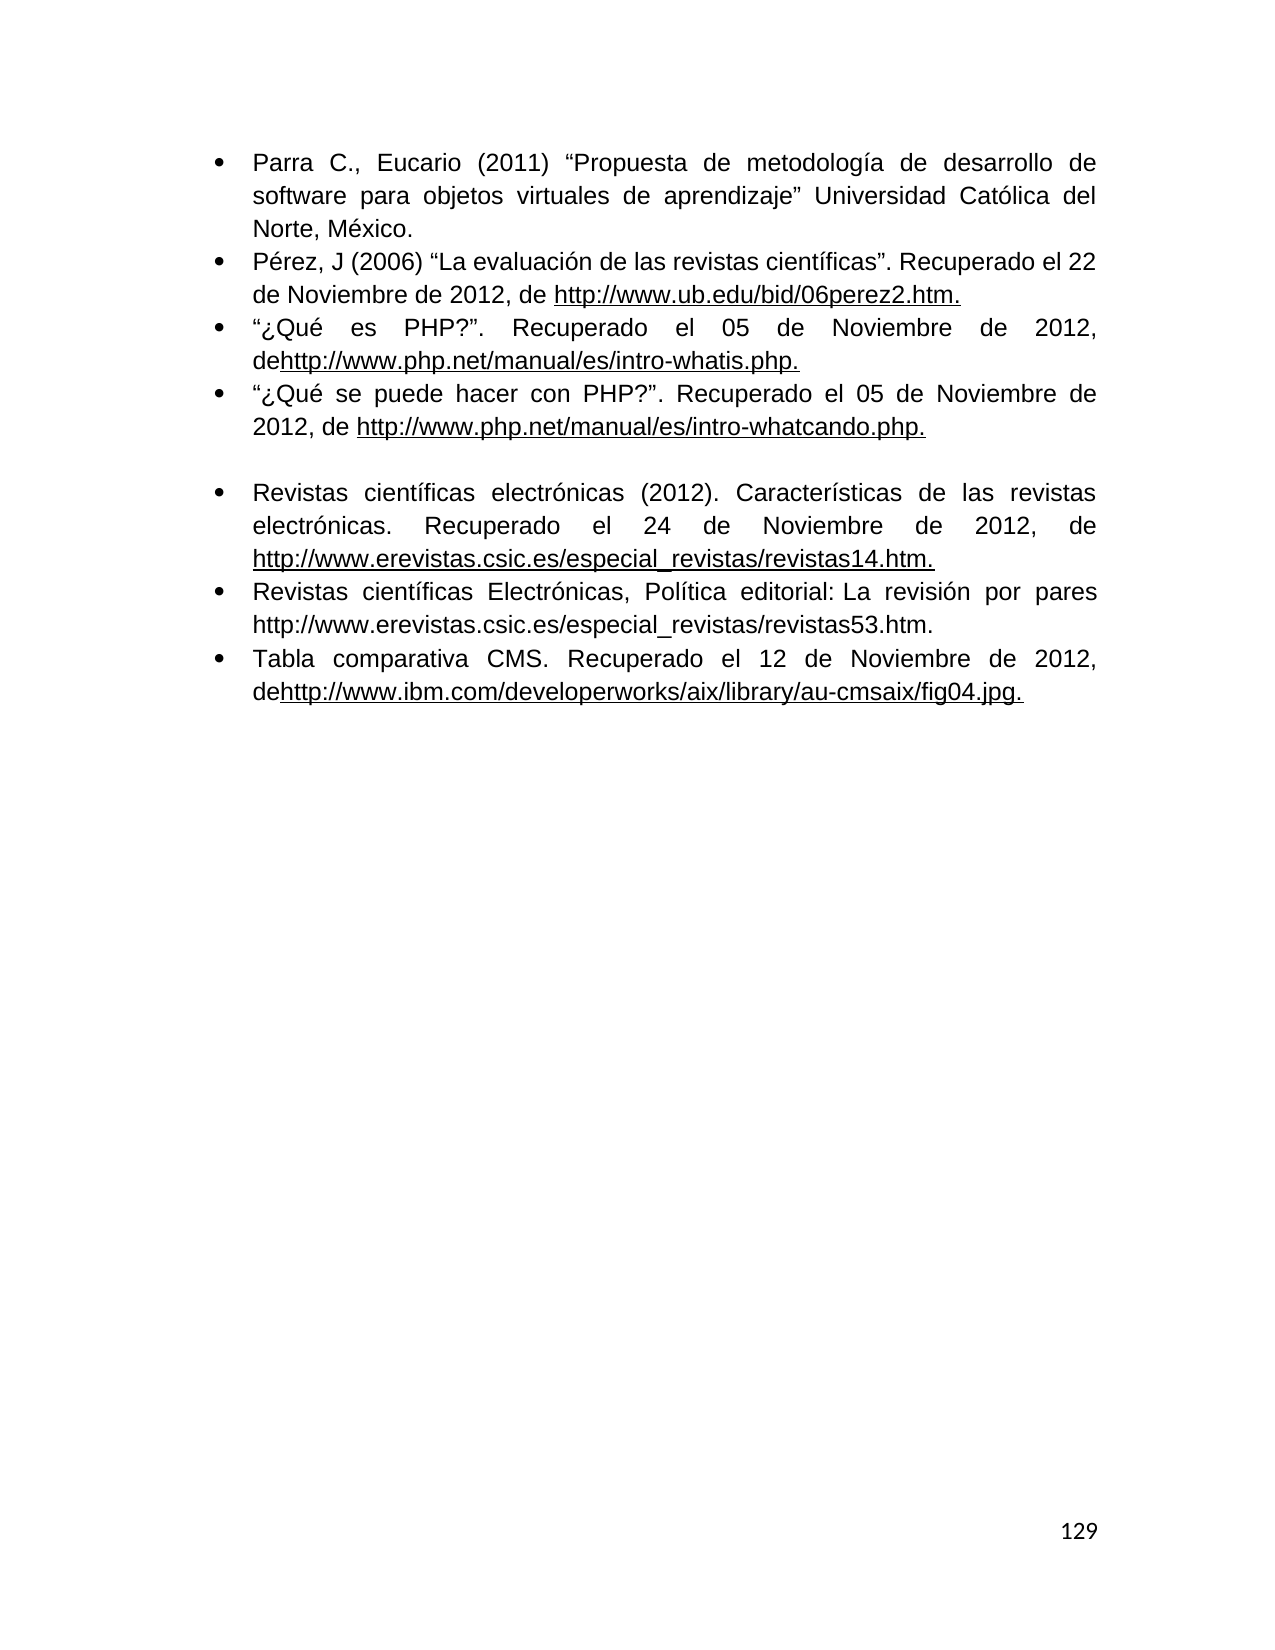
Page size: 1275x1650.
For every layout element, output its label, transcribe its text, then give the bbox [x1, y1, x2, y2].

list Tabla comparativa CMS. Recuperado el 12 de Noviembre de 2012, dehttp://www.ibm.com/developerworks/aix/library/au-cmsaix/fig04.jpg. [215, 643, 1098, 705]
list Revistas científicas electrónicas (2012). Características de las revistas electrónicas. Recuperado el 24 de Noviembre de 2012, de http://www.erevistas.csic.es/especial_revistas/revistas14.htm. [215, 478, 1098, 573]
list Pérez, J (2006) “La evaluación de las revistas científicas”. Recuperado el 22 de Noviembre de 2012, de http://www.ub.edu/bid/06perez2.htm. [215, 247, 1098, 309]
list Parra C., Eucario (2011) “Propuesta de metodología de desarrollo de software para objetos virtuales de aprendizaje” Universidad Católica del Norte, México. [215, 148, 1098, 242]
list Revistas científicas Electrónicas, Política editorial: La revisión por pares http://www.erevistas.csic.es/especial_revistas/revistas53.htm. [215, 577, 1098, 639]
list “¿Qué se puede hacer con PHP?”. Recuperado el 05 de Noviembre de 2012, de http://www.php.net/manual/es/intro-whatcando.php. [215, 379, 1098, 441]
list “¿Qué es PHP?”. Recuperado el 05 de Noviembre de 2012, dehttp://www.php.net/manual/es/intro-whatis.php. [215, 313, 1098, 375]
